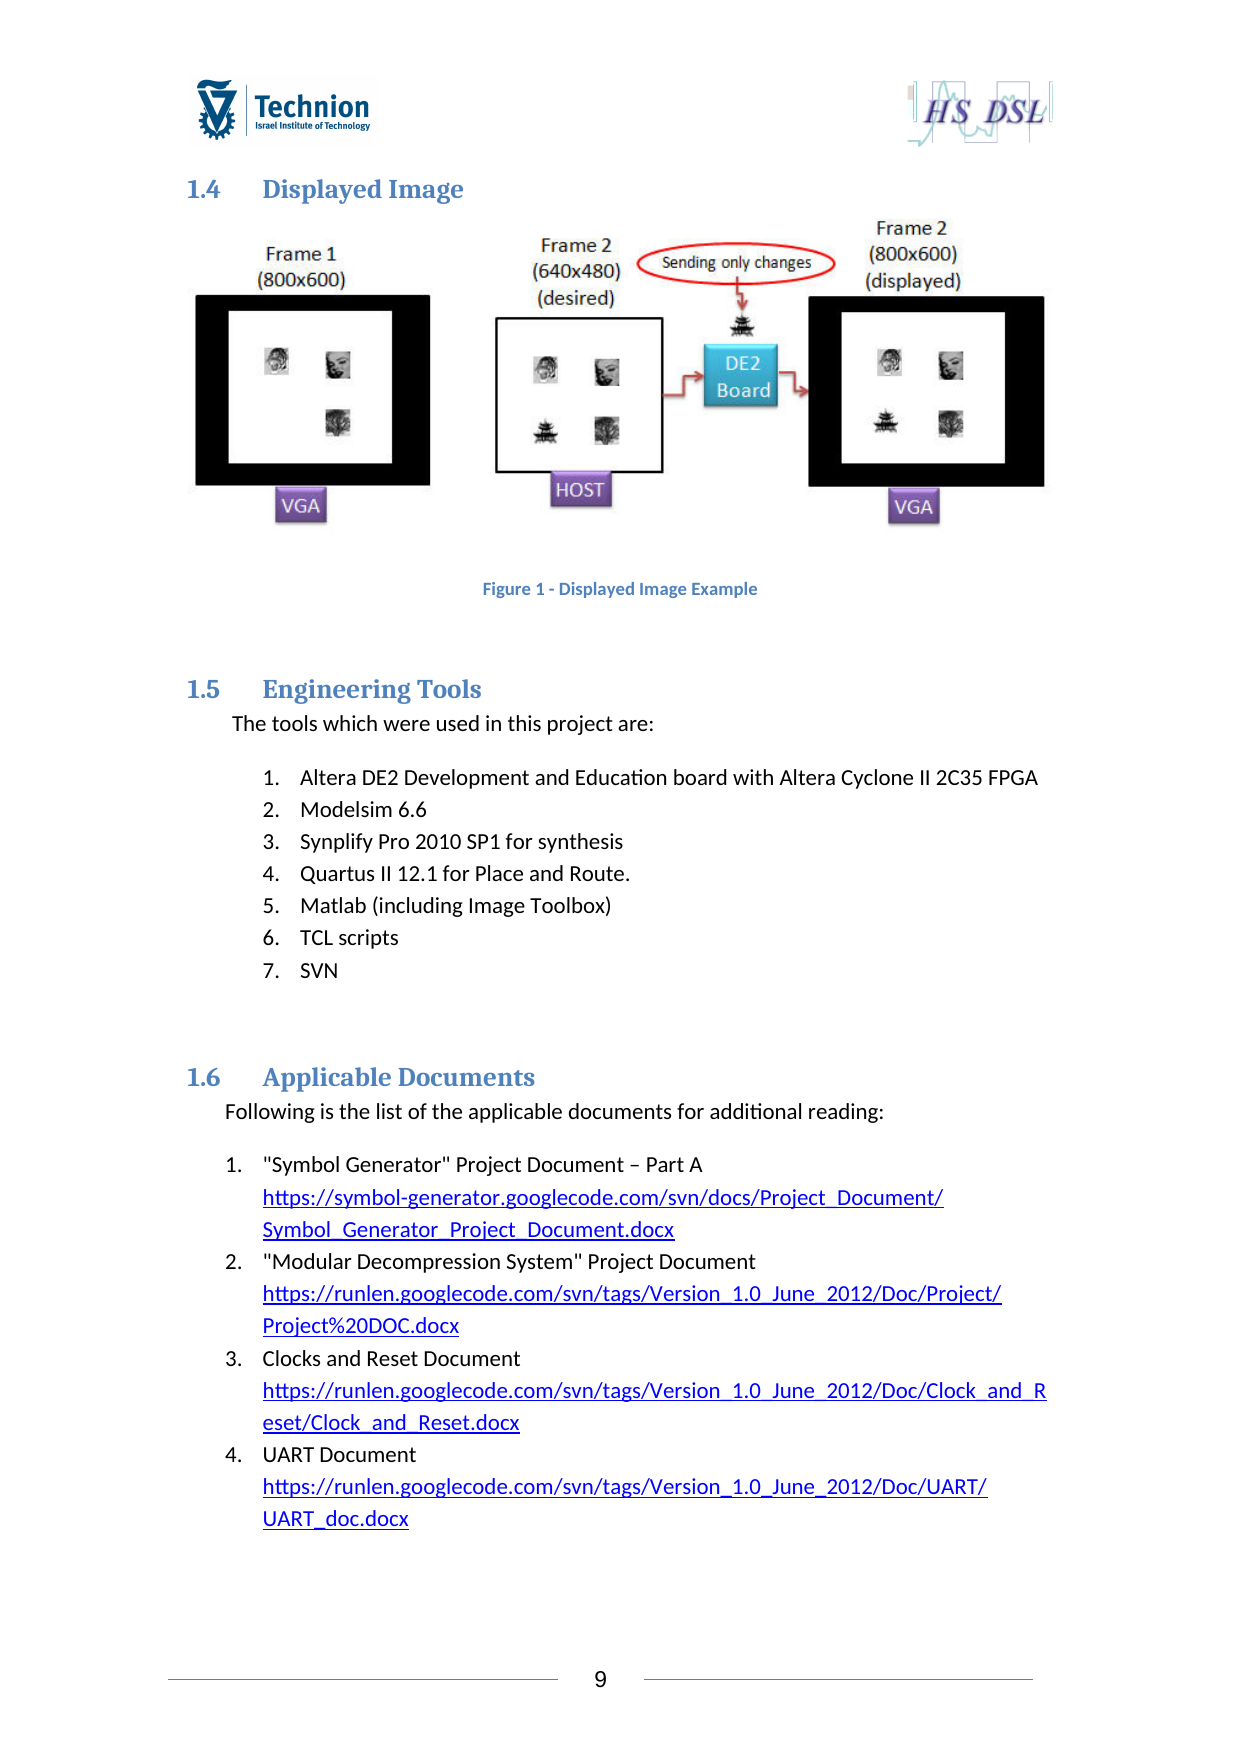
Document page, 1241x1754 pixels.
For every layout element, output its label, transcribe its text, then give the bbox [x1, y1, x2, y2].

list "Symbol Generator" Project Document – Part A https://symbol-generator.googlecode.com/svn/docs/Project_Document/Symbol_Generator_Project_Document.docx [225, 1151, 1053, 1243]
list Matlab (including Image Toolbox) [262, 891, 1053, 919]
list UART Document https://runlen.googlecode.com/svn/tags/Version_1.0_June_2012/Doc/UART/UART_doc.docx [225, 1440, 1053, 1533]
picture [907, 73, 1053, 147]
list Clocks and Reset Document https://runlen.googlecode.com/svn/tags/Version_1.0_June_2012/Doc/Clock_and_Reset/Clock_and_Reset.docx [225, 1344, 1053, 1436]
list "Modular Decompression System" Project Document https://runlen.googlecode.com/svn/tags/Version_1.0_June_2012/Doc/Project/Project%20DOC.docx [225, 1247, 1053, 1339]
text Following is the list of the applicable documents for additional reading: [225, 1097, 1053, 1126]
list SVN [262, 956, 1053, 984]
list Quartus II 12.1 for Place and Route. [262, 859, 1053, 887]
list Altera DE2 Development and Education board with Altera Cyclone II 2C35 FPGA [262, 763, 1053, 791]
text The tools which were used in this project are: [232, 709, 1053, 738]
list Modelsim 6.6 [262, 795, 1053, 823]
subtitle Displayed Image [187, 174, 1053, 205]
list Synplify Pro 2010 SP1 for synthesis [262, 827, 1053, 855]
subtitle Applicable Documents [187, 1062, 1053, 1093]
subtitle Engineering Tools [187, 674, 1053, 705]
picture [187, 209, 1053, 552]
list TCL scripts [262, 923, 1053, 952]
picture [187, 74, 378, 147]
